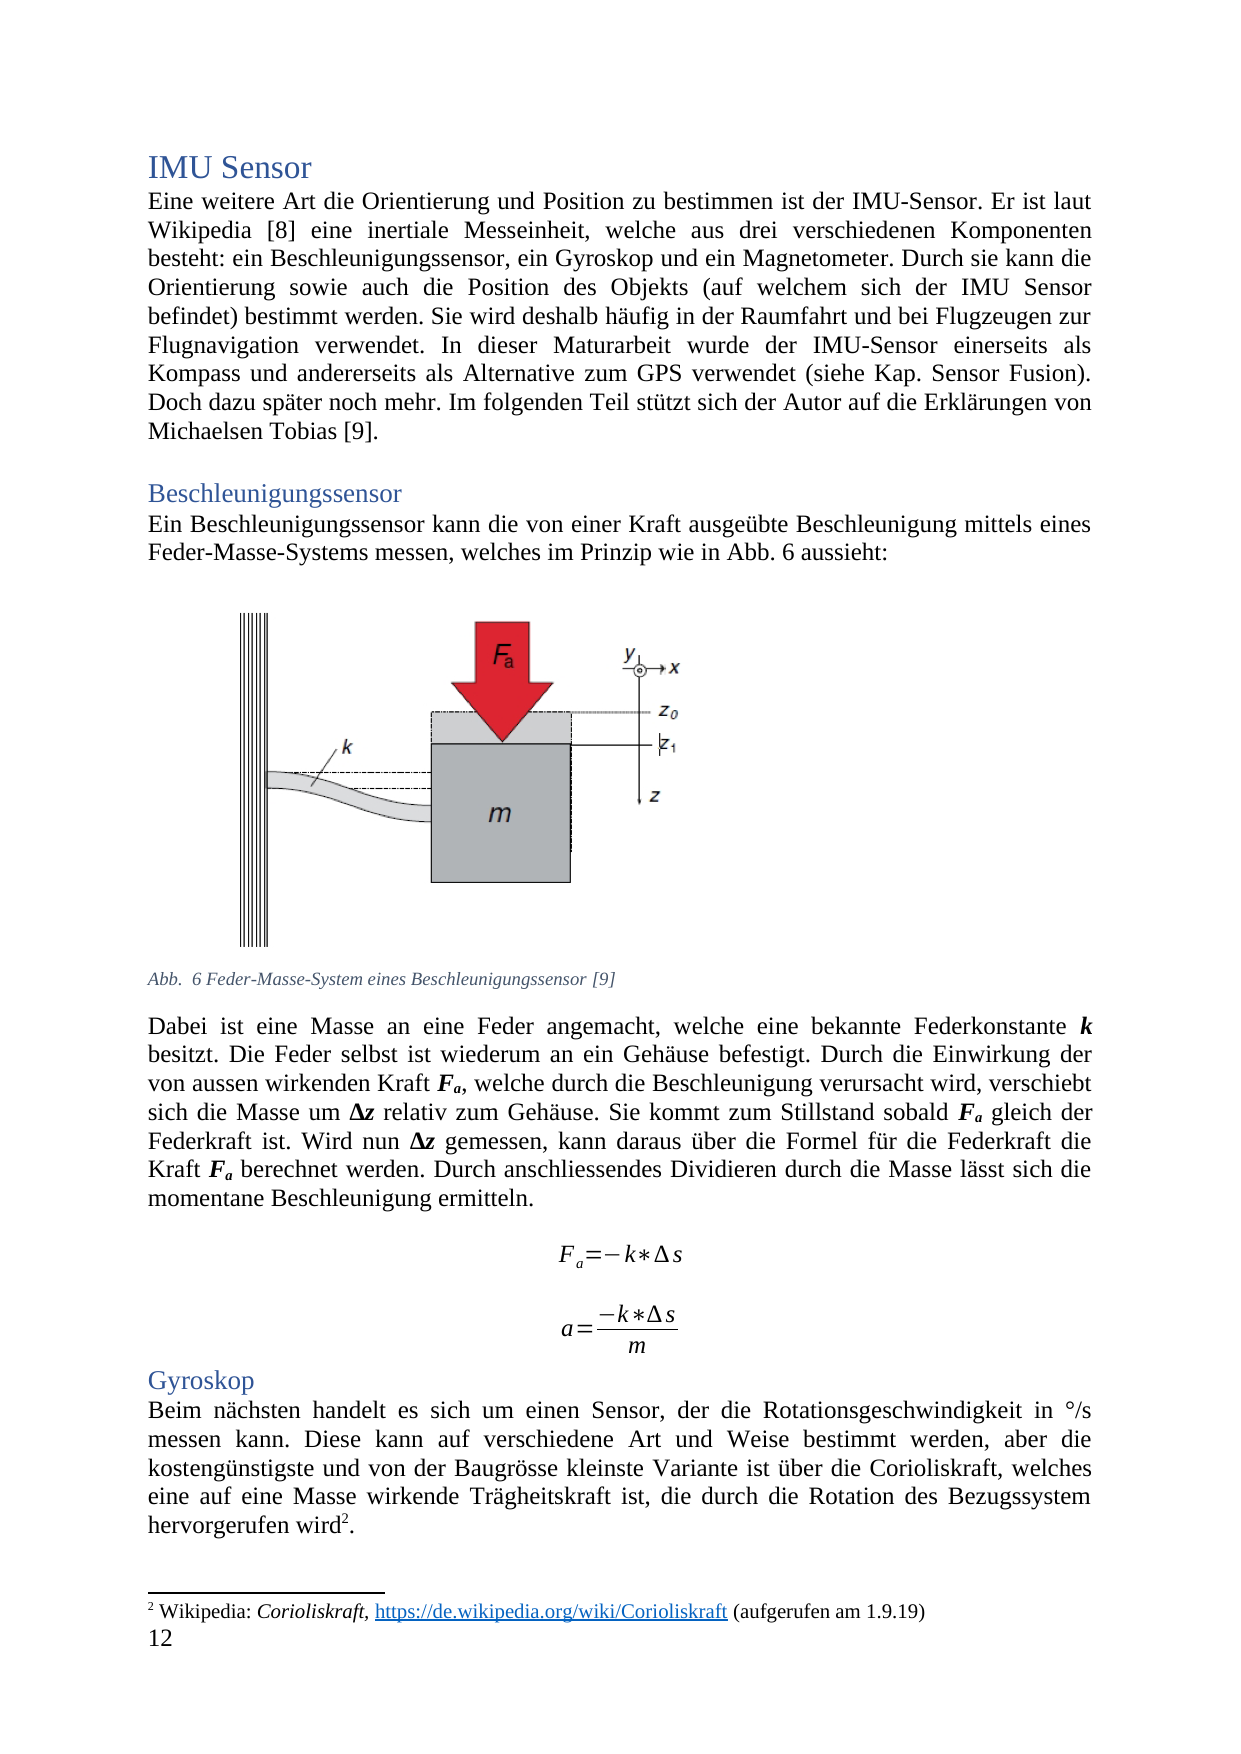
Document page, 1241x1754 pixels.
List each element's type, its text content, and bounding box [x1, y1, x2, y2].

picture [147, 566, 788, 969]
text Dabei ist eine Masse an eine Feder angemacht, welche eine bekannte Federkonstante k besitzt. Die Feder selbst ist wiederum an ein Gehäuse befestigt. Durch die Einwirkung der von aussen wirkenden Kraft Fa, welche durch die Beschleunigung verursacht wird, verschiebt sich die Masse um ∆z relativ zum Gehäuse. Sie kommt zum Stillstand sobald Fa gleich der Federkraft ist. Wird nun ∆z gemessen, kann daraus über die Formel für die Federkraft die Kraft Fa berechnet werden. Durch anschliessendes Dividieren durch die Masse lässt sich die momentane Beschleunigung ermitteln. [148, 1011, 1093, 1212]
subtitle IMU Sensor [148, 148, 1093, 186]
subtitle Gyroskop [148, 1364, 1093, 1395]
subtitle Beschleunigungssensor [148, 478, 1093, 509]
text Ein Beschleunigungssensor kann die von einer Kraft ausgeübte Beschleunigung mittels eines Feder-Masse-Systems messen, welches im Prinzip wie in Abb. 6 aussieht: [148, 509, 1093, 566]
text Beim nächsten handelt es sich um einen Sensor, der die Rotationsgeschwindigkeit in °/s messen kann. Diese kann auf verschiedene Art und Weise bestimmt werden, aber die kostengünstigste und von der Baugrösse kleinste Variante ist über die Corioliskraft, welches eine auf eine Masse wirkende Trägheitskraft ist, die durch die Rotation des Bezugssystem hervorgerufen wird. [148, 1395, 1093, 1539]
text Eine weitere Art die Orientierung und Position zu bestimmen ist der IMU-Sensor. Er ist laut Wikipedia eine inertiale Messeinheit, welche aus drei verschiedenen Komponenten besteht: ein Beschleunigungssensor, ein Gyroskop und ein Magnetometer. Durch sie kann die Orientierung sowie auch die Position des Objekts (auf welchem sich der IMU Sensor befindet) bestimmt werden. Sie wird deshalb häufig in der Raumfahrt und bei Flugzeugen zur Flugnavigation verwendet. In dieser Maturarbeit wurde der IMU-Sensor einerseits als Kompass und andererseits als Alternative zum GPS verwendet (siehe Kap. Sensor Fusion). Doch dazu später noch mehr. Im folgenden Teil stützt sich der Autor auf die Erklärungen von Michaelsen Tobias. [148, 186, 1093, 445]
text Abb. Feder-Masse-System eines Beschleunigungssensor [148, 968, 1093, 990]
